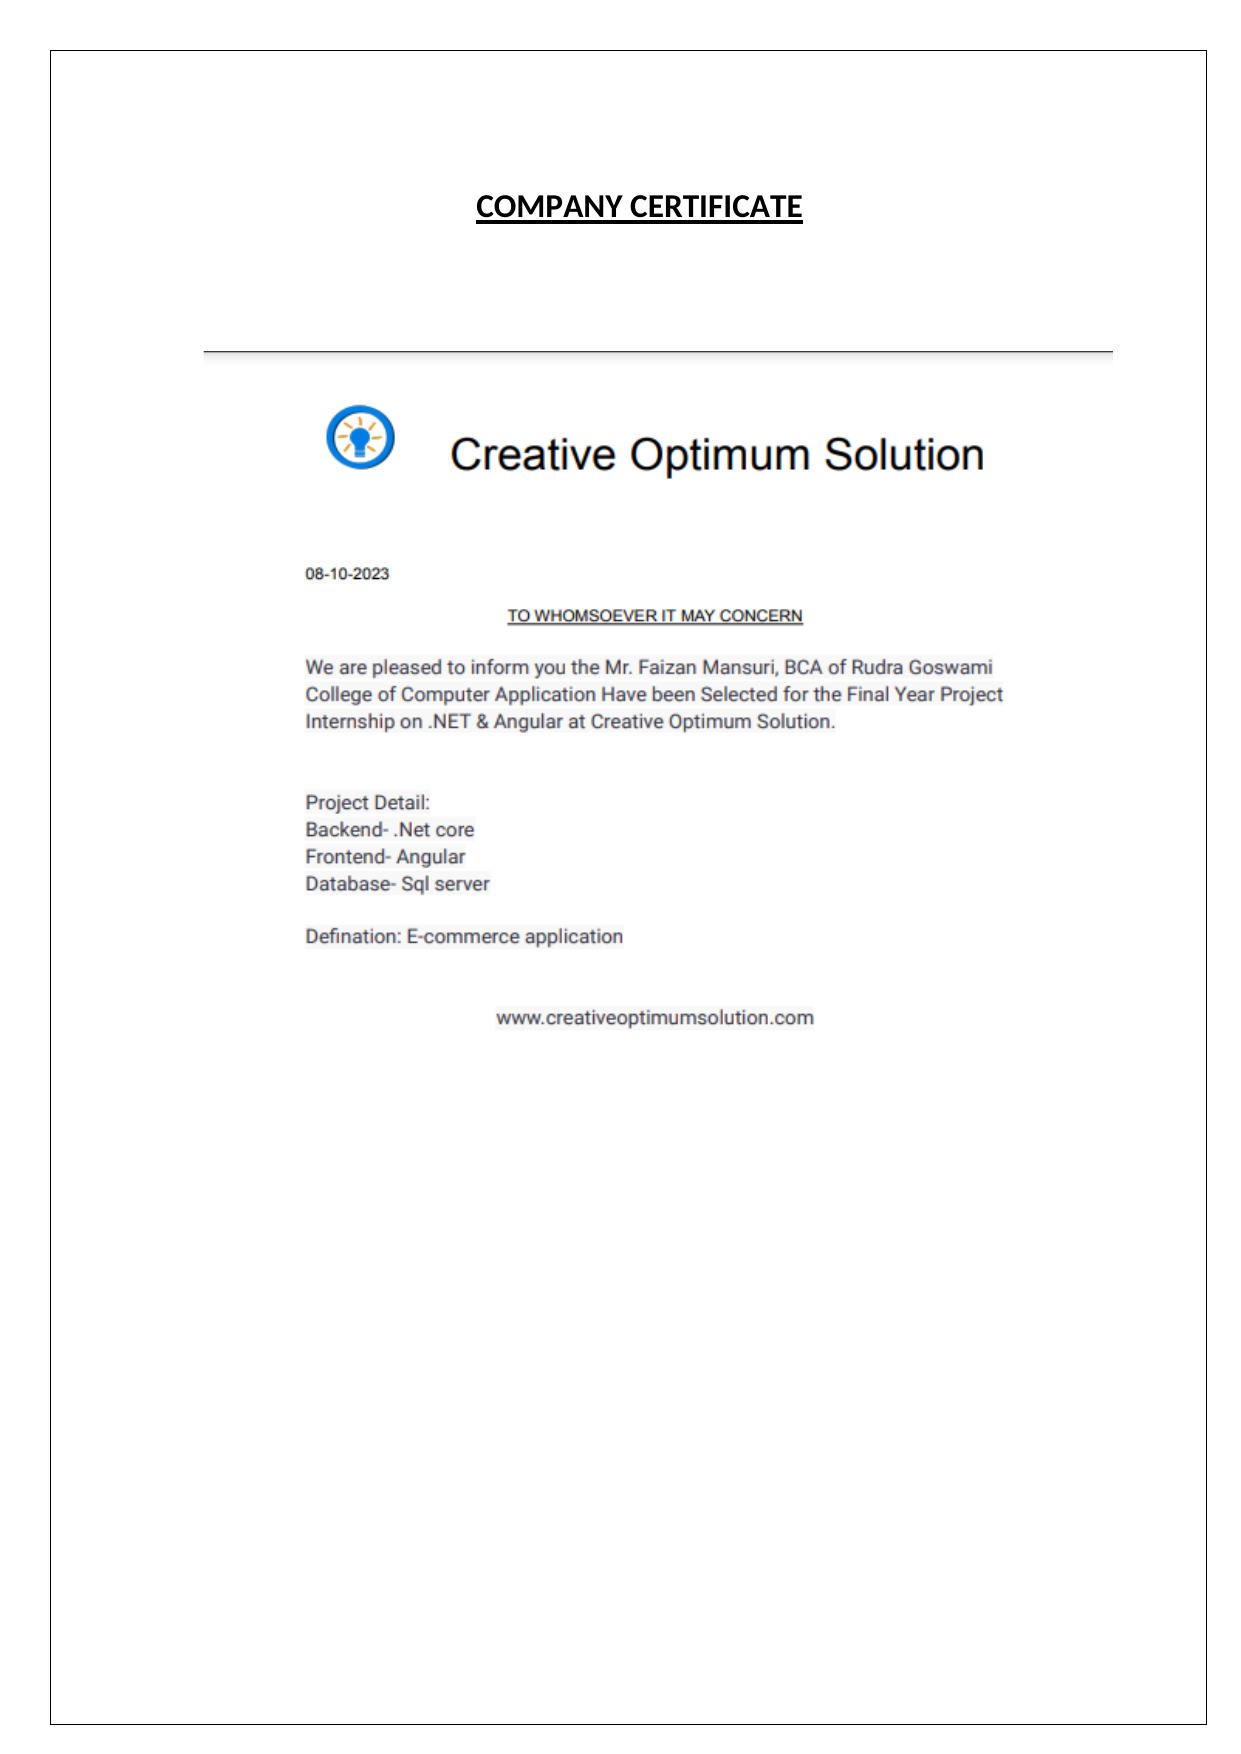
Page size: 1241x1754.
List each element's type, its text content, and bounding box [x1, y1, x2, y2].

picture [203, 351, 1113, 1495]
text COMPANY CERTIFICATE [114, 185, 1164, 226]
